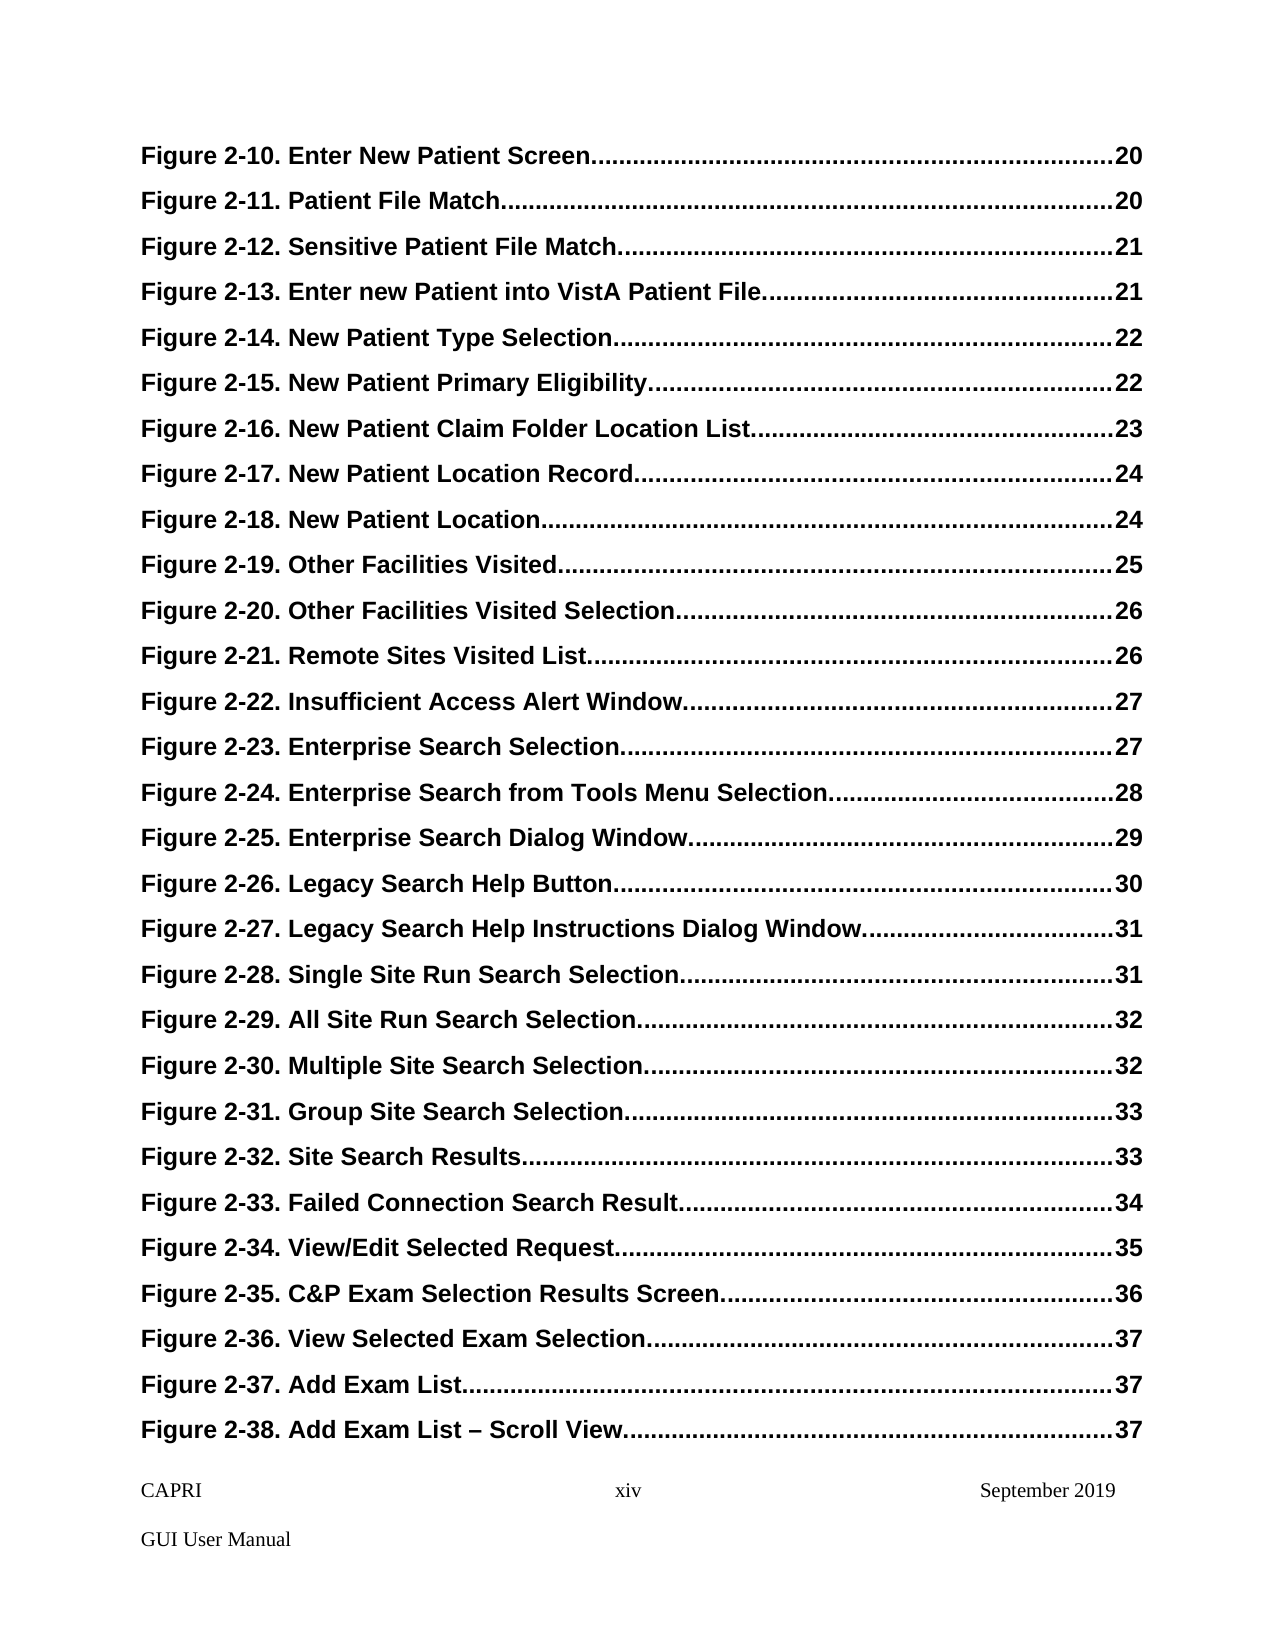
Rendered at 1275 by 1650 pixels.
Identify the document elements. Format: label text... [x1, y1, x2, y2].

text Figure 2-20. Other Facilities Visited Selection. 26 [141, 596, 1144, 624]
text Figure 2-36. View Selected Exam Selection. 37 [141, 1324, 1144, 1353]
text Figure 2-10. Enter New Patient Screen. 20 [141, 141, 1144, 169]
text Figure 2-28. Single Site Run Search Selection. 31 [141, 960, 1144, 989]
text Figure 2-38. Add Exam List – Scroll View. 37 [141, 1415, 1144, 1444]
text Figure 2-26. Legacy Search Help Button. 30 [141, 869, 1144, 898]
text Figure 2-33. Failed Connection Search Result. 34 [141, 1188, 1144, 1216]
text Figure 2-19. Other Facilities Visited. 25 [141, 550, 1144, 579]
text Figure 2-14. New Patient Type Selection. 22 [141, 323, 1144, 351]
text Figure 2-30. Multiple Site Search Selection. 32 [141, 1051, 1144, 1080]
text Figure 2-35. C&P Exam Selection Results Screen. 36 [141, 1279, 1144, 1307]
text Figure 2-24. Enterprise Search from Tools Menu Selection. 28 [141, 778, 1144, 807]
text Figure 2-25. Enterprise Search Dialog Window. 29 [141, 823, 1144, 852]
text Figure 2-31. Group Site Search Selection. 33 [141, 1097, 1144, 1125]
text Figure 2-29. All Site Run Search Selection. 32 [141, 1006, 1144, 1034]
text Figure 2-16. New Patient Claim Folder Location List. 23 [141, 414, 1144, 442]
text Figure 2-21. Remote Sites Visited List. 26 [141, 641, 1144, 670]
text Figure 2-37. Add Exam List. 37 [141, 1370, 1144, 1398]
text Figure 2-15. New Patient Primary Eligibility. 22 [141, 368, 1144, 397]
text Figure 2-32. Site Search Results. 33 [141, 1142, 1144, 1171]
text Figure 2-22. Insufficient Access Alert Window. 27 [141, 687, 1144, 716]
text Figure 2-34. View/Edit Selected Request. 35 [141, 1233, 1144, 1262]
text Figure 2-27. Legacy Search Help Instructions Dialog Window. 31 [141, 914, 1144, 943]
text Figure 2-17. New Patient Location Record. 24 [141, 459, 1144, 488]
text Figure 2-13. Enter new Patient into VistA Patient File. 21 [141, 277, 1144, 306]
text Figure 2-11. Patient File Match. 20 [141, 186, 1144, 215]
text Figure 2-18. New Patient Location 24 [141, 505, 1144, 533]
text Figure 2-23. Enterprise Search Selection. 27 [141, 732, 1144, 761]
text Figure 2-12. Sensitive Patient File Match. 21 [141, 232, 1144, 260]
